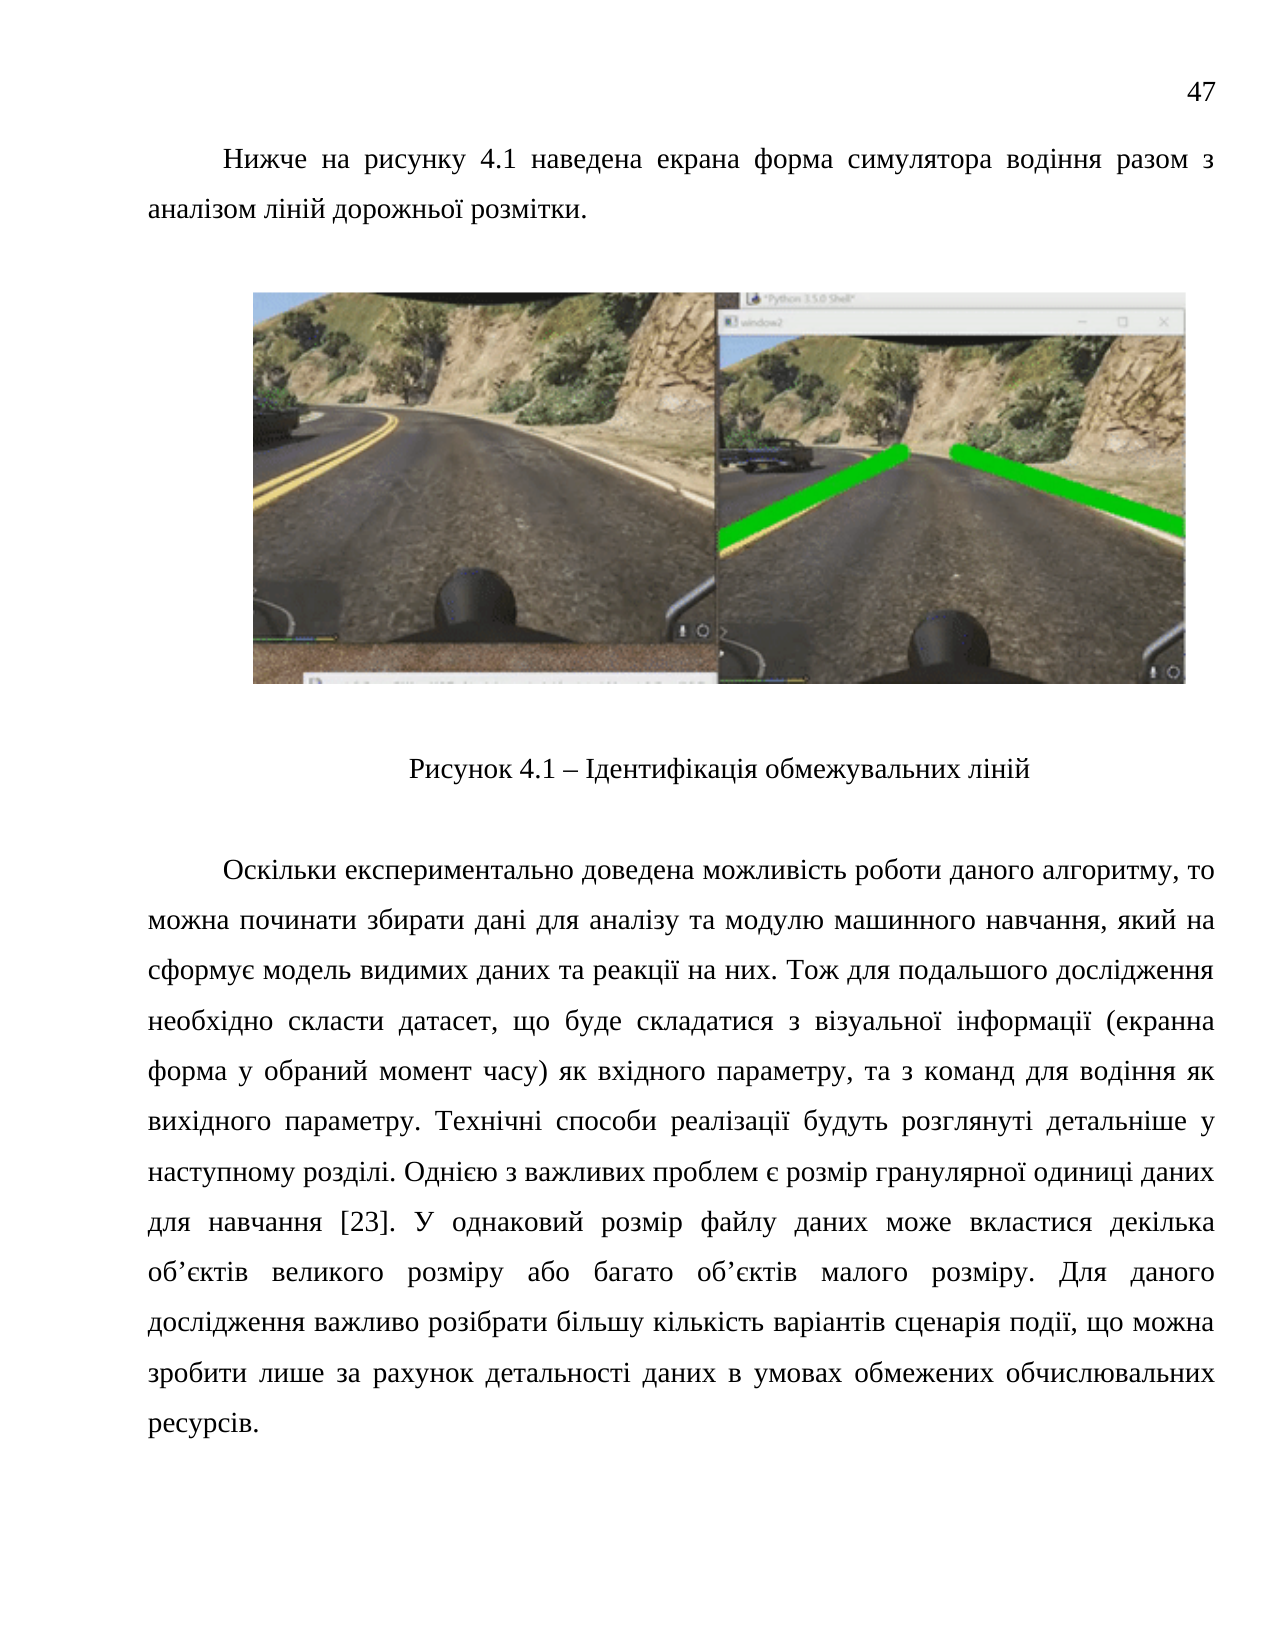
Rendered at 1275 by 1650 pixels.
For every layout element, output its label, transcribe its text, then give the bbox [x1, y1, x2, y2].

text Нижче на рисунку 4.1 наведена екрана форма симулятора водіння разом з аналізом ліній дорожньої розмітки. [148, 141, 1216, 225]
text Оскільки експериментально доведена можливість роботи даного алгоритму, то можна починати збирати дані для аналізу та модулю машинного навчання, який на сформує модель видимих даних та реакції на них. Тож для подальшого дослідження необхідно скласти датасет, що буде складатися з візуальної інформації (екранна форма у обраний момент часу) як вхідного параметру, та з команд для водіння як вихідного параметру. Технічні способи реалізації будуть розглянуті детальніше у наступному розділі. Однією з важливих проблем є розмір гранулярної одиниці даних для навчання [23]. У однаковий розмір файлу даних може вкластися декілька об’єктів великого розміру або багато об’єктів малого розміру. Для даного дослідження важливо розібрати більшу кількість варіантів сценарія події, що можна зробити лише за рахунок детальності даних в умовах обмежених обчислювальних ресурсів. [148, 852, 1216, 1439]
text Рисунок 4.1 – Ідентифікація обмежувальних ліній [148, 751, 1216, 785]
picture [253, 291, 1186, 684]
